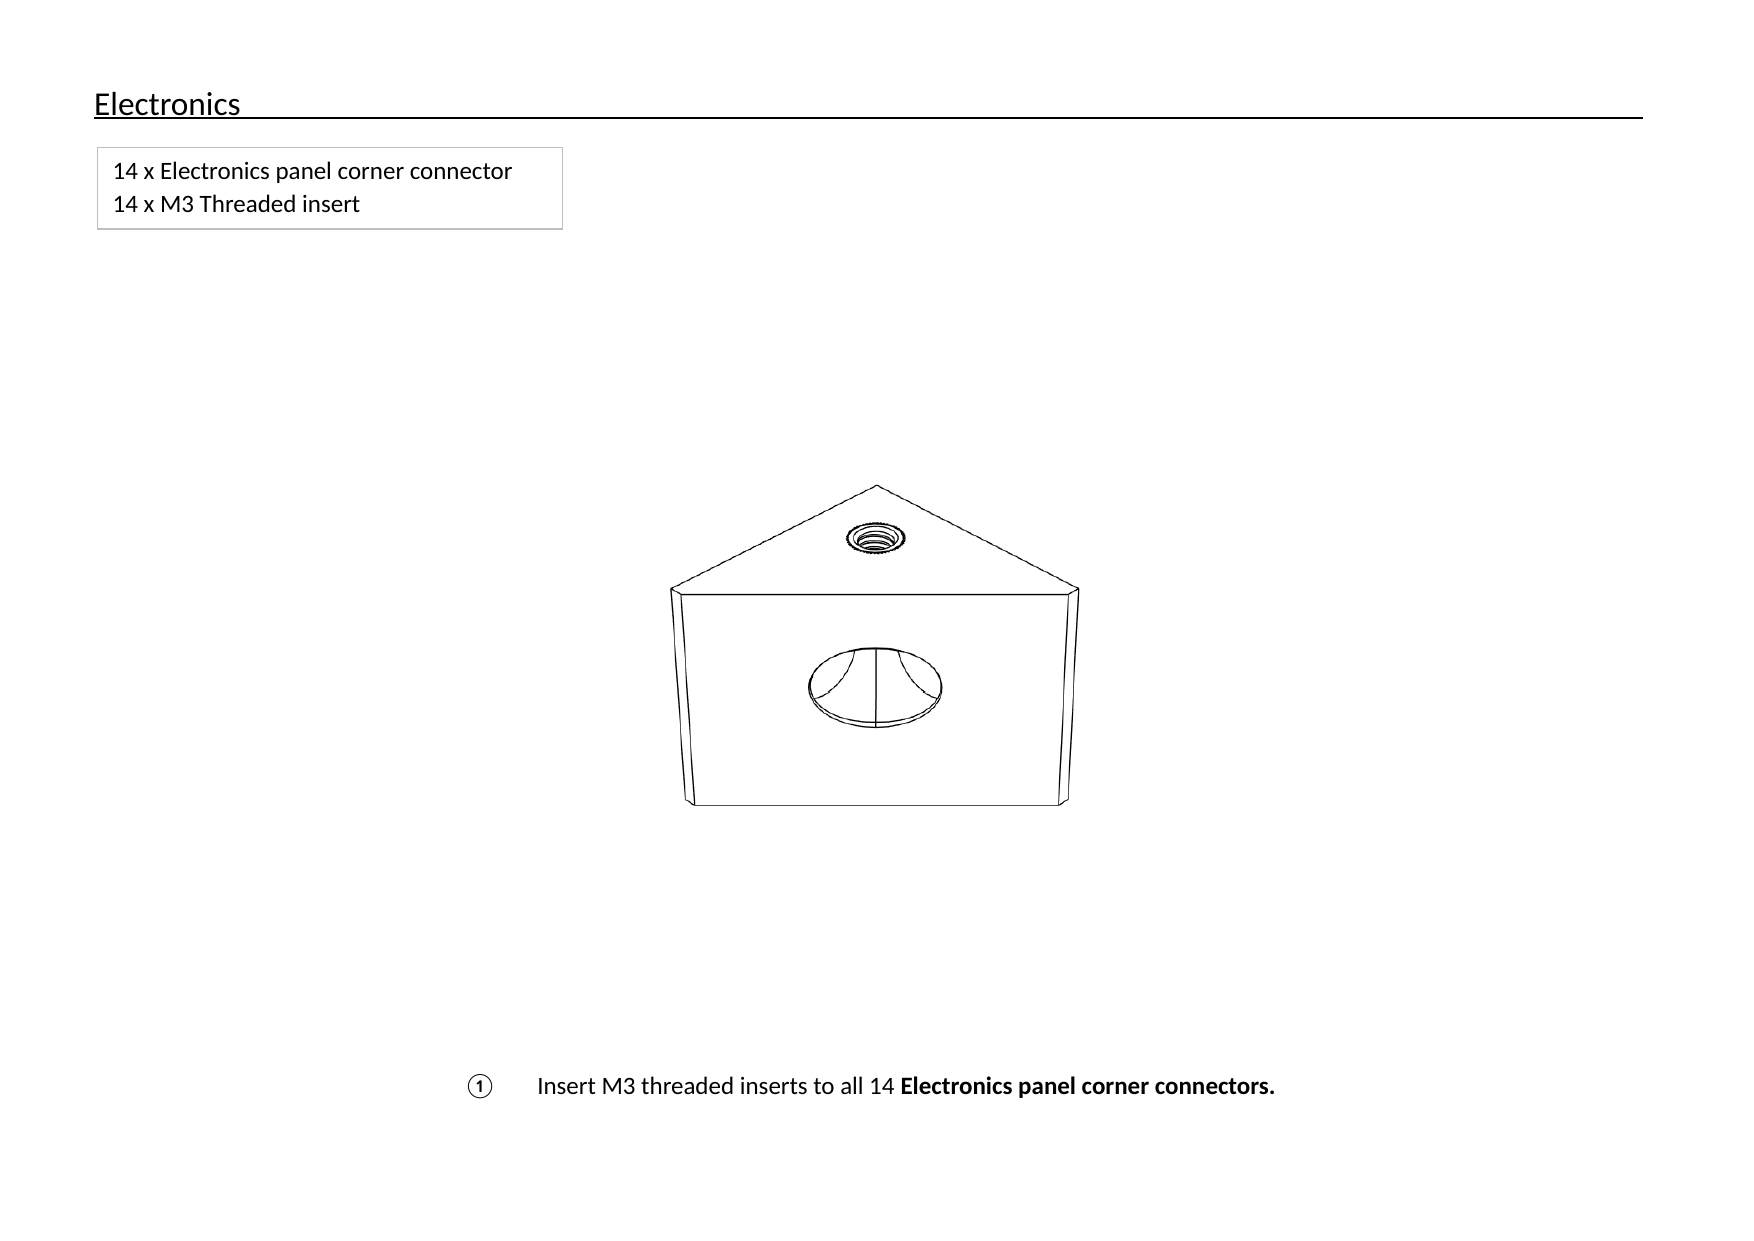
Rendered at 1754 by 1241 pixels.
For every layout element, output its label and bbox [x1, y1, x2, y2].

picture [588, 398, 1165, 897]
